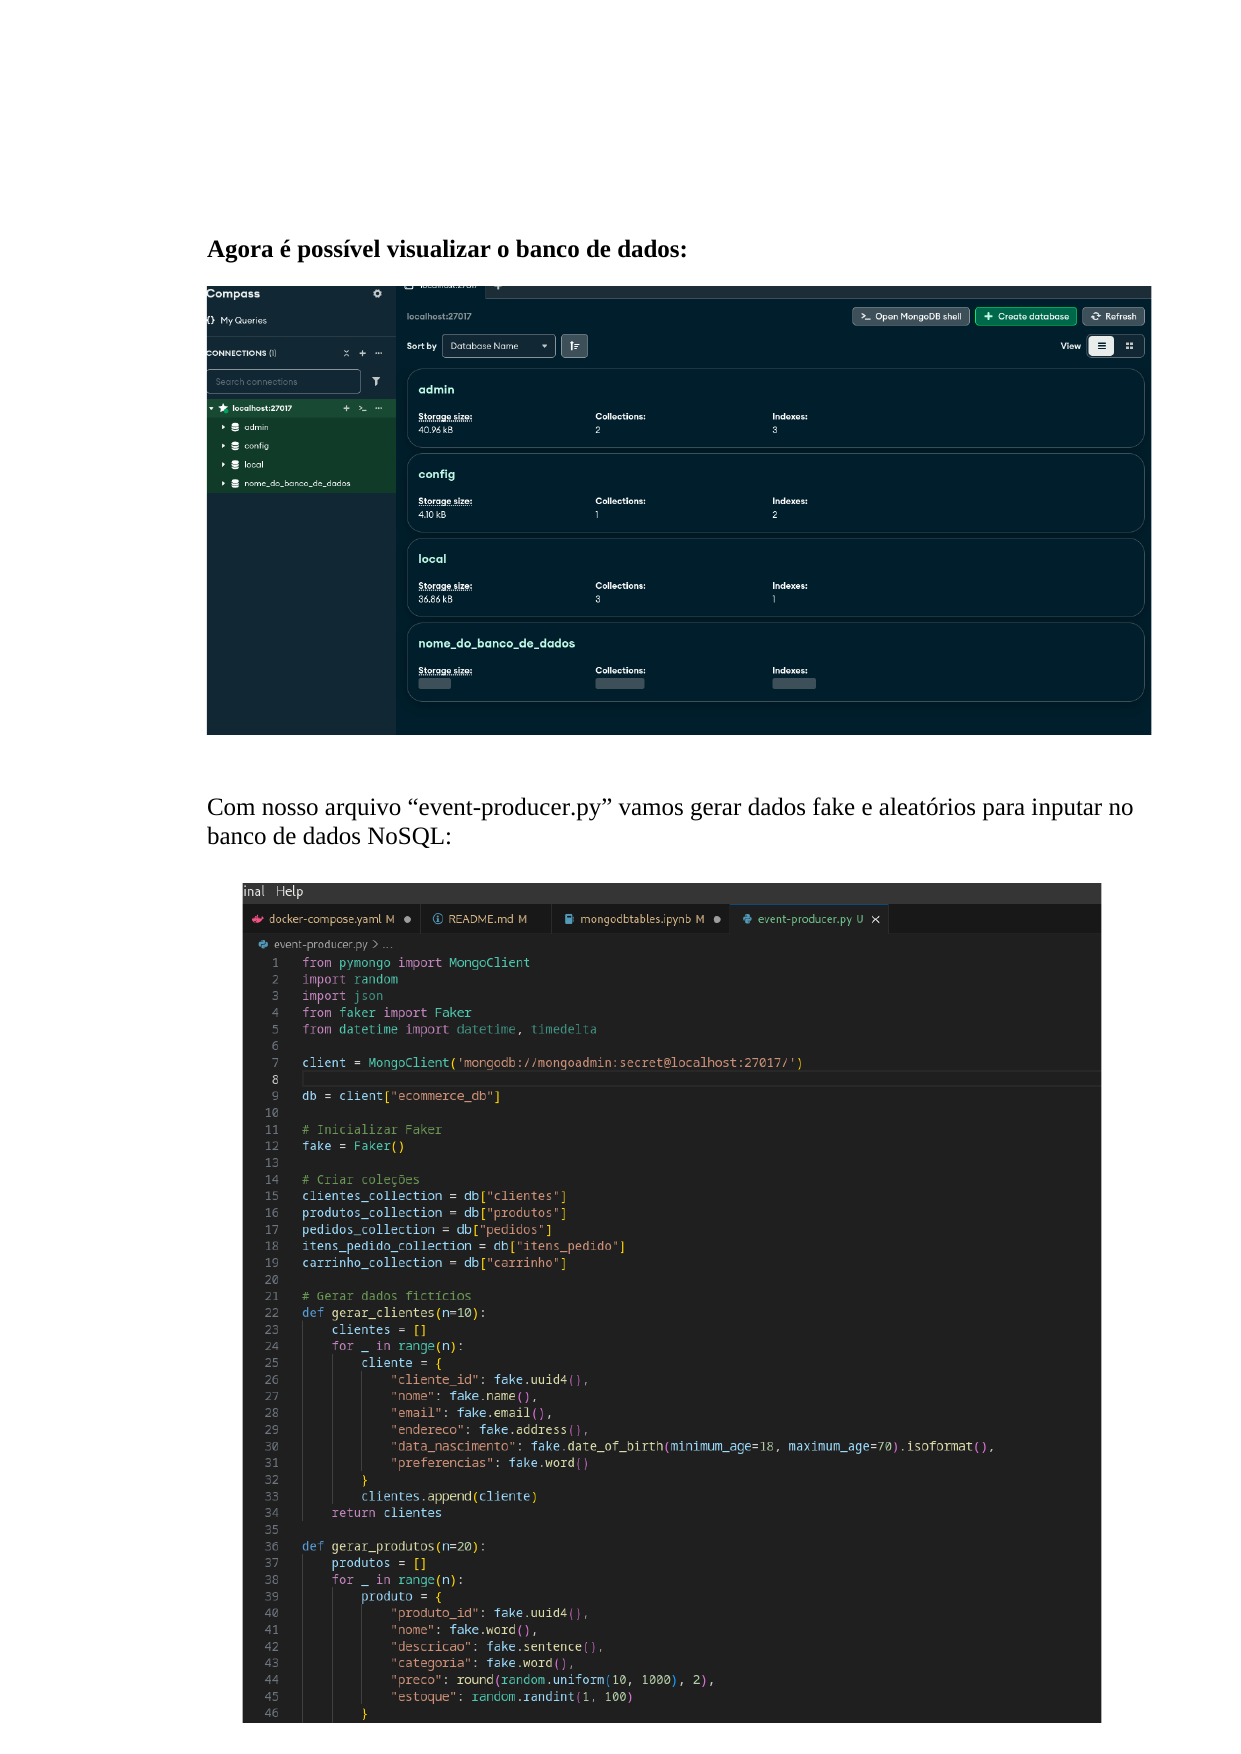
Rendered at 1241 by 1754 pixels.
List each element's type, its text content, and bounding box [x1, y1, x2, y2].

picture [206, 286, 1152, 735]
picture [242, 883, 1102, 1723]
text Agora é possível visualizar o banco de dados: [207, 234, 1152, 263]
text Com nosso arquivo “event-producer.py” vamos gerar dados fake e aleatórios para inputar no banco de dados NoSQL: [207, 792, 1152, 850]
